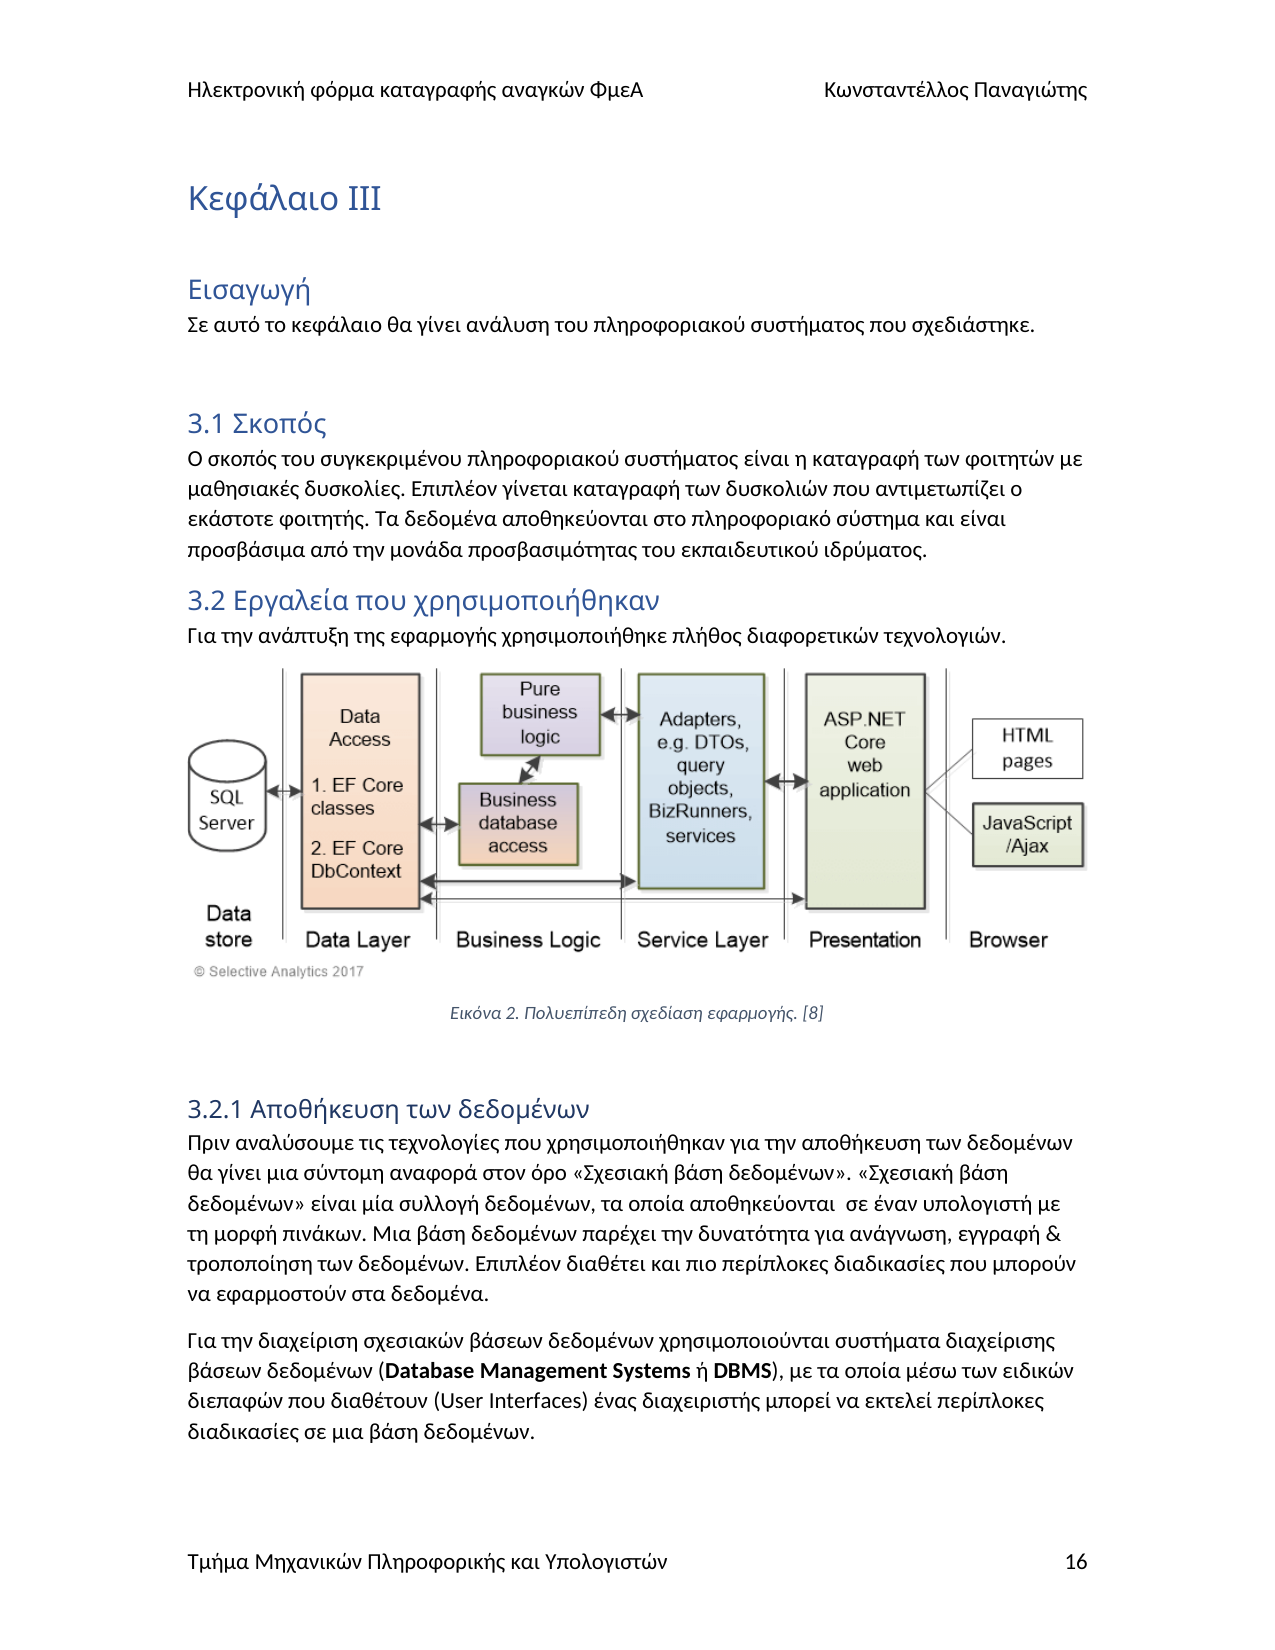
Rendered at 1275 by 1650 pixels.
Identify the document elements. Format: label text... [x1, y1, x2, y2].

text Πριν αναλύσουμε τις τεχνολογίες που χρησιμοποιήθηκαν για την αποθήκευση των δεδομένων θα γίνει μια σύντομη αναφορά στον όρο «Σχεσιακή βάση δεδομένων». «Σχεσιακή βάση δεδομένων» είναι μία συλλογή δεδομένων, τα οποία αποθηκεύονται σε έναν υπολογιστή με τη μορφή πινάκων. Μια βάση δεδομένων παρέχει την δυνατότητα για ανάγνωση, εγγραφή & τροποποίηση των δεδομένων. Επιπλέον διαθέτει και πιο περίπλοκες διαδικασίες που μπορούν να εφαρμοστούν στα δεδομένα. [187, 1128, 1087, 1307]
text Για την διαχείριση σχεσιακών βάσεων δεδομένων χρησιμοποιούνται συστήματα διαχείρισης βάσεων δεδομένων (Database Management Systems ή DBMS), με τα οποία μέσω των ειδικών διεπαφών που διαθέτουν (User Interfaces) ένας διαχειριστής μπορεί να εκτελεί περίπλοκες διαδικασίες σε μια βάση δεδομένων. [187, 1326, 1087, 1445]
text Για την ανάπτυξη της εφαρμογής χρησιμοποιήθηκε πλήθος διαφορετικών τεχνολογιών. [187, 621, 1087, 649]
picture [187, 668, 1088, 982]
subtitle Εισαγωγή [187, 271, 1087, 308]
text Σε αυτό το κεφάλαιο θα γίνει ανάλυση του πληροφοριακού συστήματος που σχεδιάστηκε. [187, 311, 1087, 339]
text Ο σκοπός του συγκεκριμένου πληροφοριακού συστήματος είναι η καταγραφή των φοιτητών με μαθησιακές δυσκολίες. Επιπλέον γίνεται καταγραφή των δυσκολιών που αντιμετωπίζει ο εκάστοτε φοιτητής. Τα δεδομένα αποθηκεύονται στο πληροφοριακό σύστημα και είναι προσβάσιμα από την μονάδα προσβασιμότητας του εκπαιδευτικού ιδρύματος. [187, 444, 1087, 563]
subtitle Κεφάλαιο ΙΙΙ [187, 175, 1087, 220]
text Εικόνα 2. Πολυεπίπεδη σχεδίαση εφαρμογής. [187, 1001, 1087, 1024]
subtitle 3.2.1 Αποθήκευση των δεδομένων [187, 1092, 1087, 1126]
subtitle 3.1 Σκοπός [187, 404, 1087, 441]
subtitle 3.2 Εργαλεία που χρησιμοποιήθηκαν [187, 582, 1087, 618]
